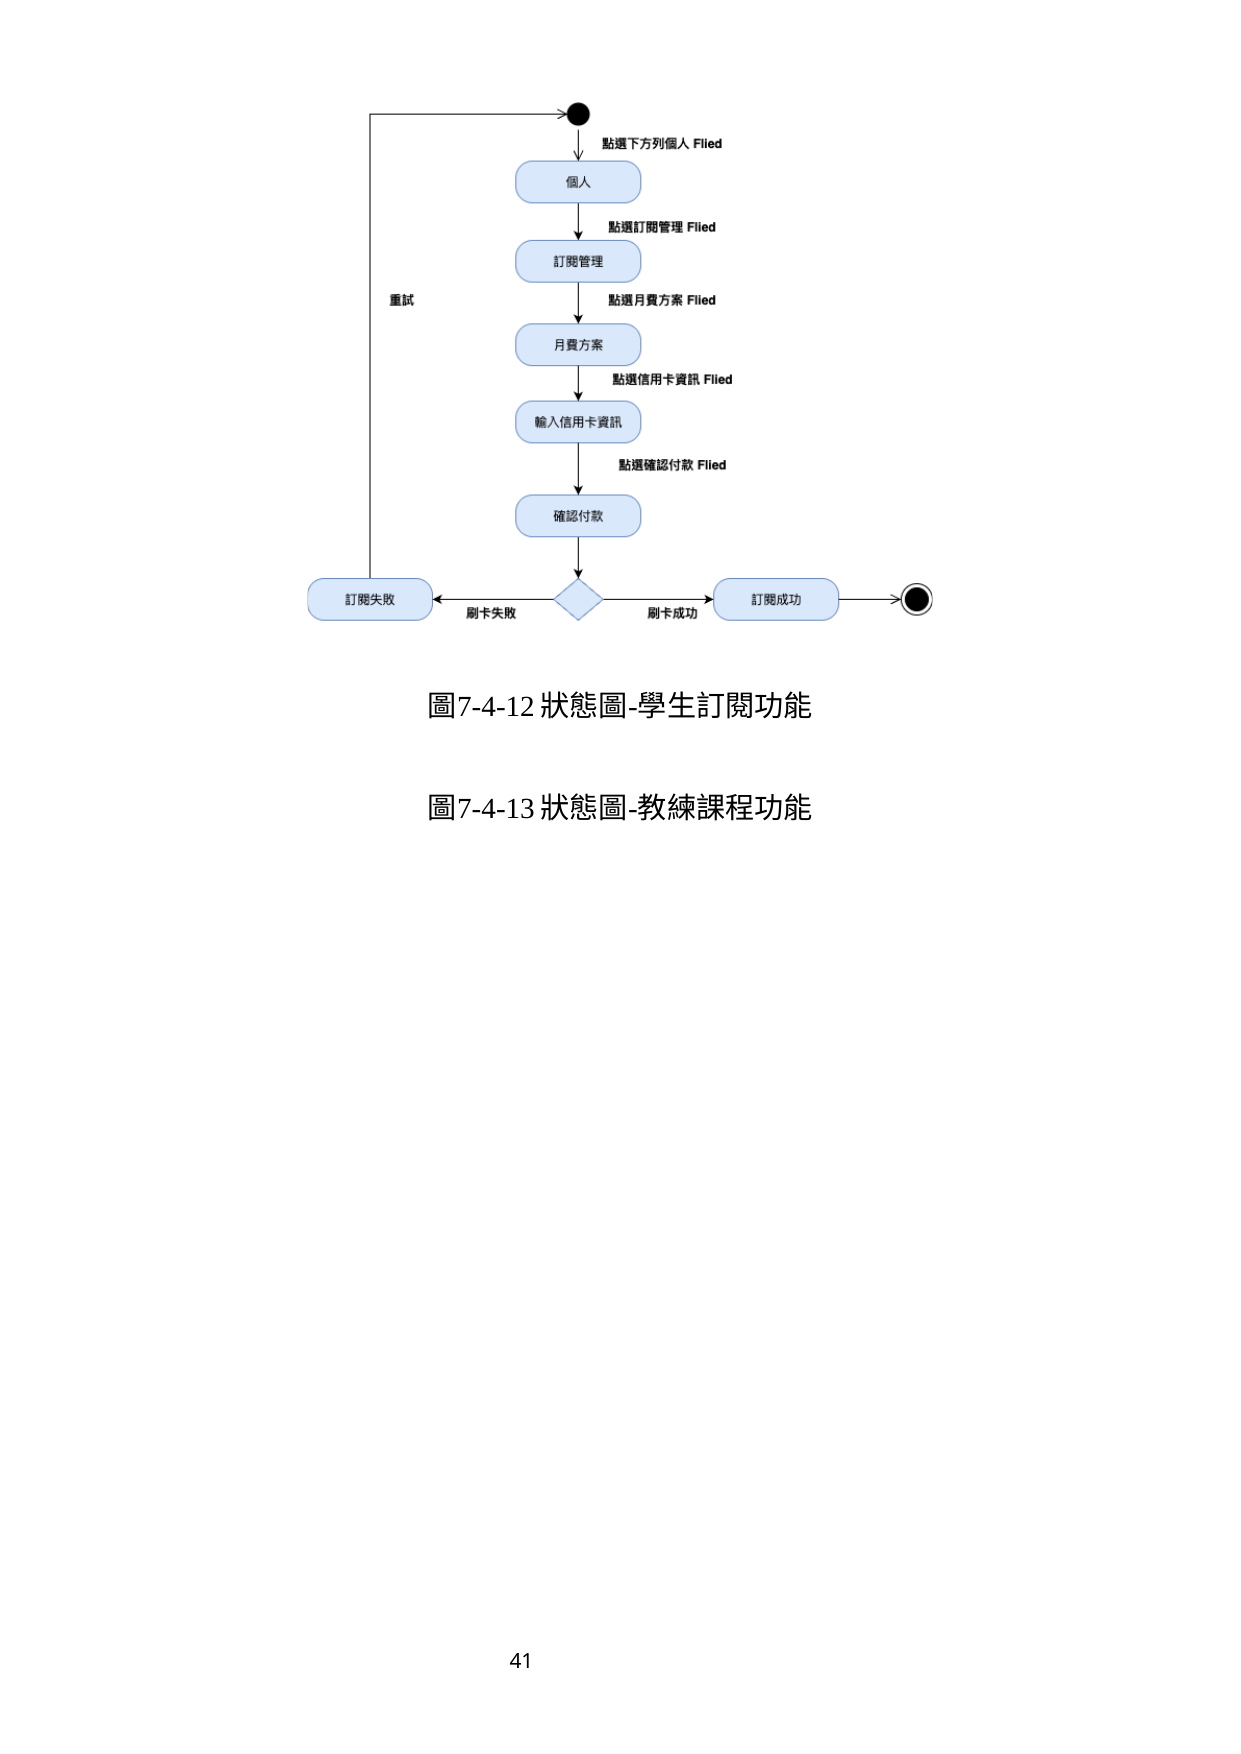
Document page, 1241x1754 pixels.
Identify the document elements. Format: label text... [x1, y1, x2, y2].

picture [307, 98, 933, 626]
text 圖7-4-12狀態圖-學生訂閱功能 [89, 683, 1152, 725]
text 圖7-4-13狀態圖-教練課程功能 [89, 784, 1152, 827]
